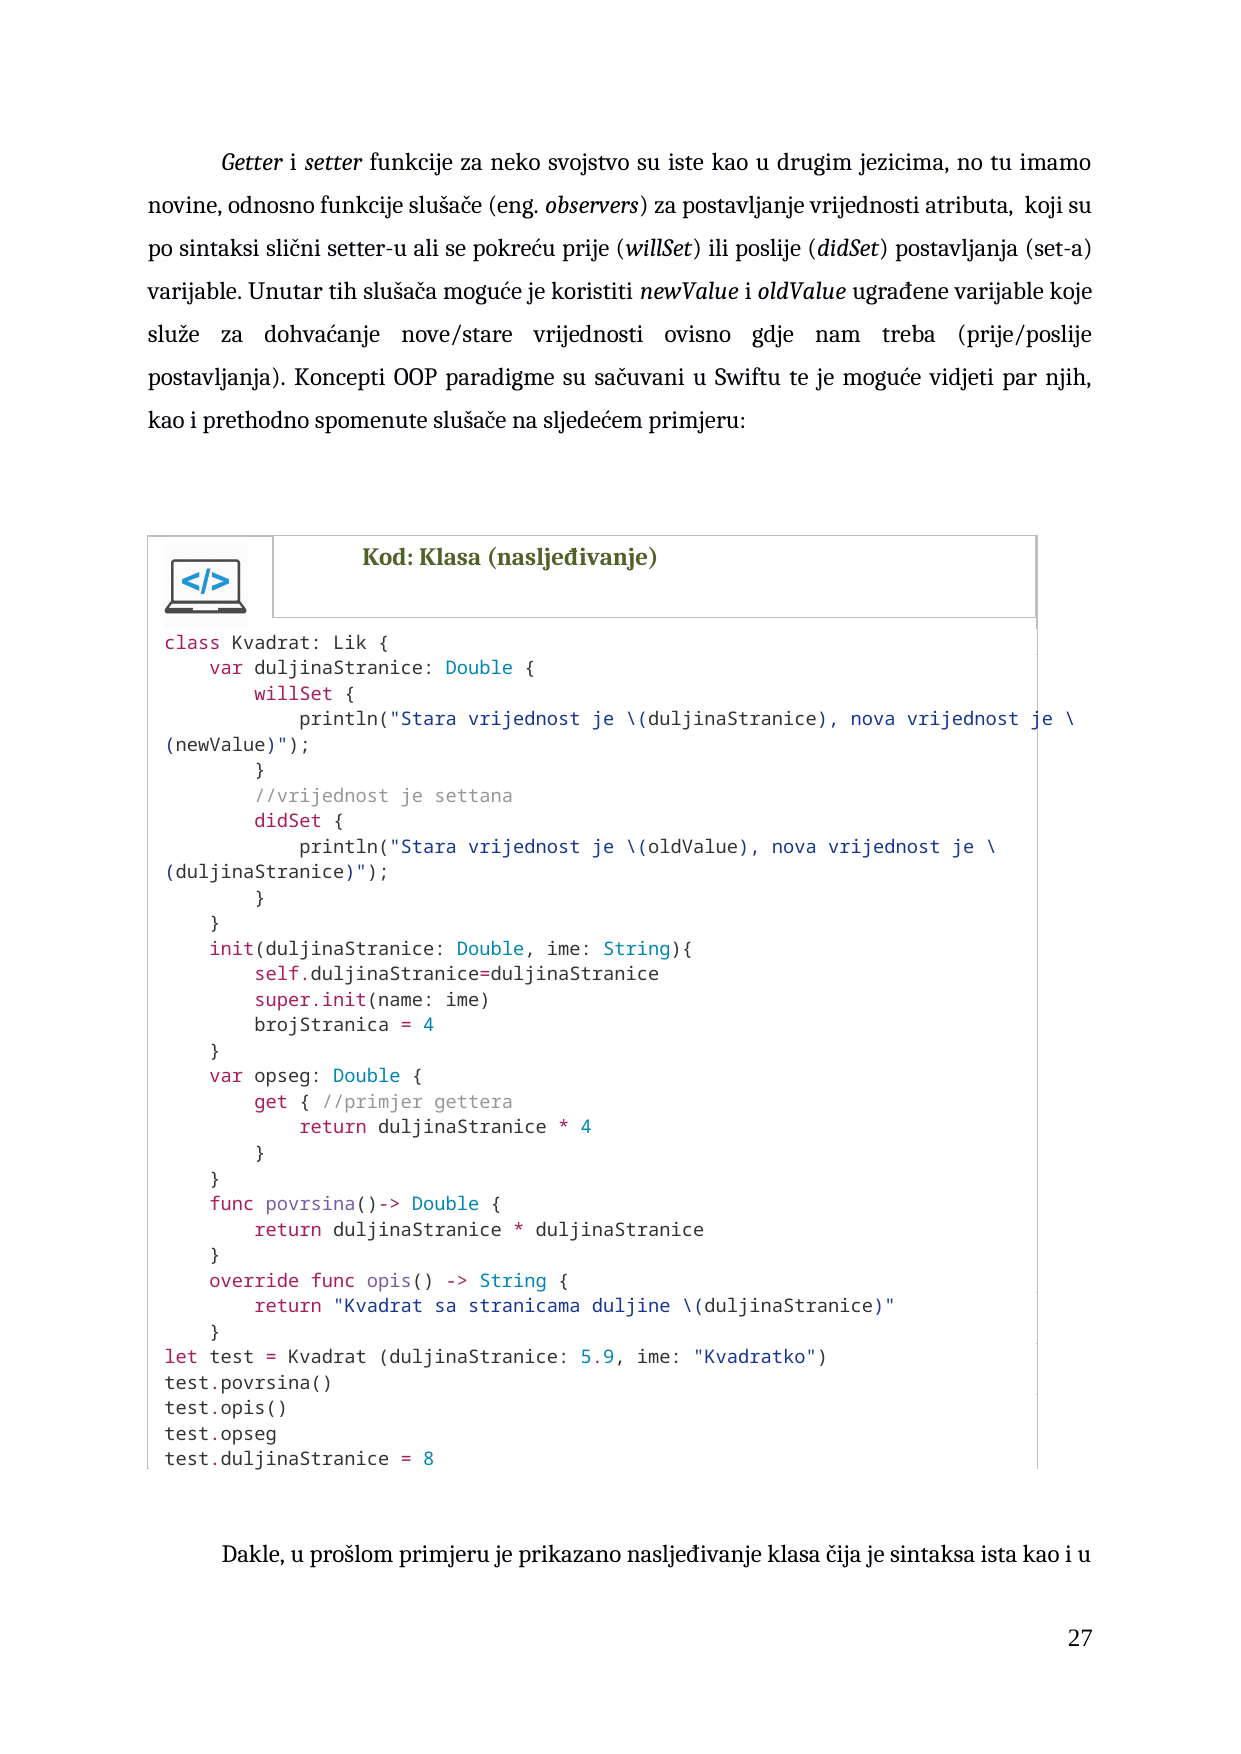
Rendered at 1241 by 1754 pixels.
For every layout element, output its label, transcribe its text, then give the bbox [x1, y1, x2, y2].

picture [162, 543, 249, 629]
text Getter i setter funkcije za neko svojstvo su iste kao u drugim jezicima, no tu imamo novine, odnosno funkcije slušače (eng. observers) za postavljanje vrijednosti atributa, koji su po sintaksi slični setter-u ali se pokreću prije (willSet) ili poslije (didSet) postavljanja (set-a) varijable. Unutar tih slušača moguće je koristiti newValue i oldValue ugrađene varijable koje služe za dohvaćanje nove/stare vrijednosti ovisno gdje nam treba (prije/poslije postavljanja). Koncepti OOP paradigme su sačuvani u Swiftu te je moguće vidjeti par njih, kao i prethodno spomenute slušače na sljedećem primjeru: [148, 148, 1093, 435]
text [148, 1540, 1093, 1569]
